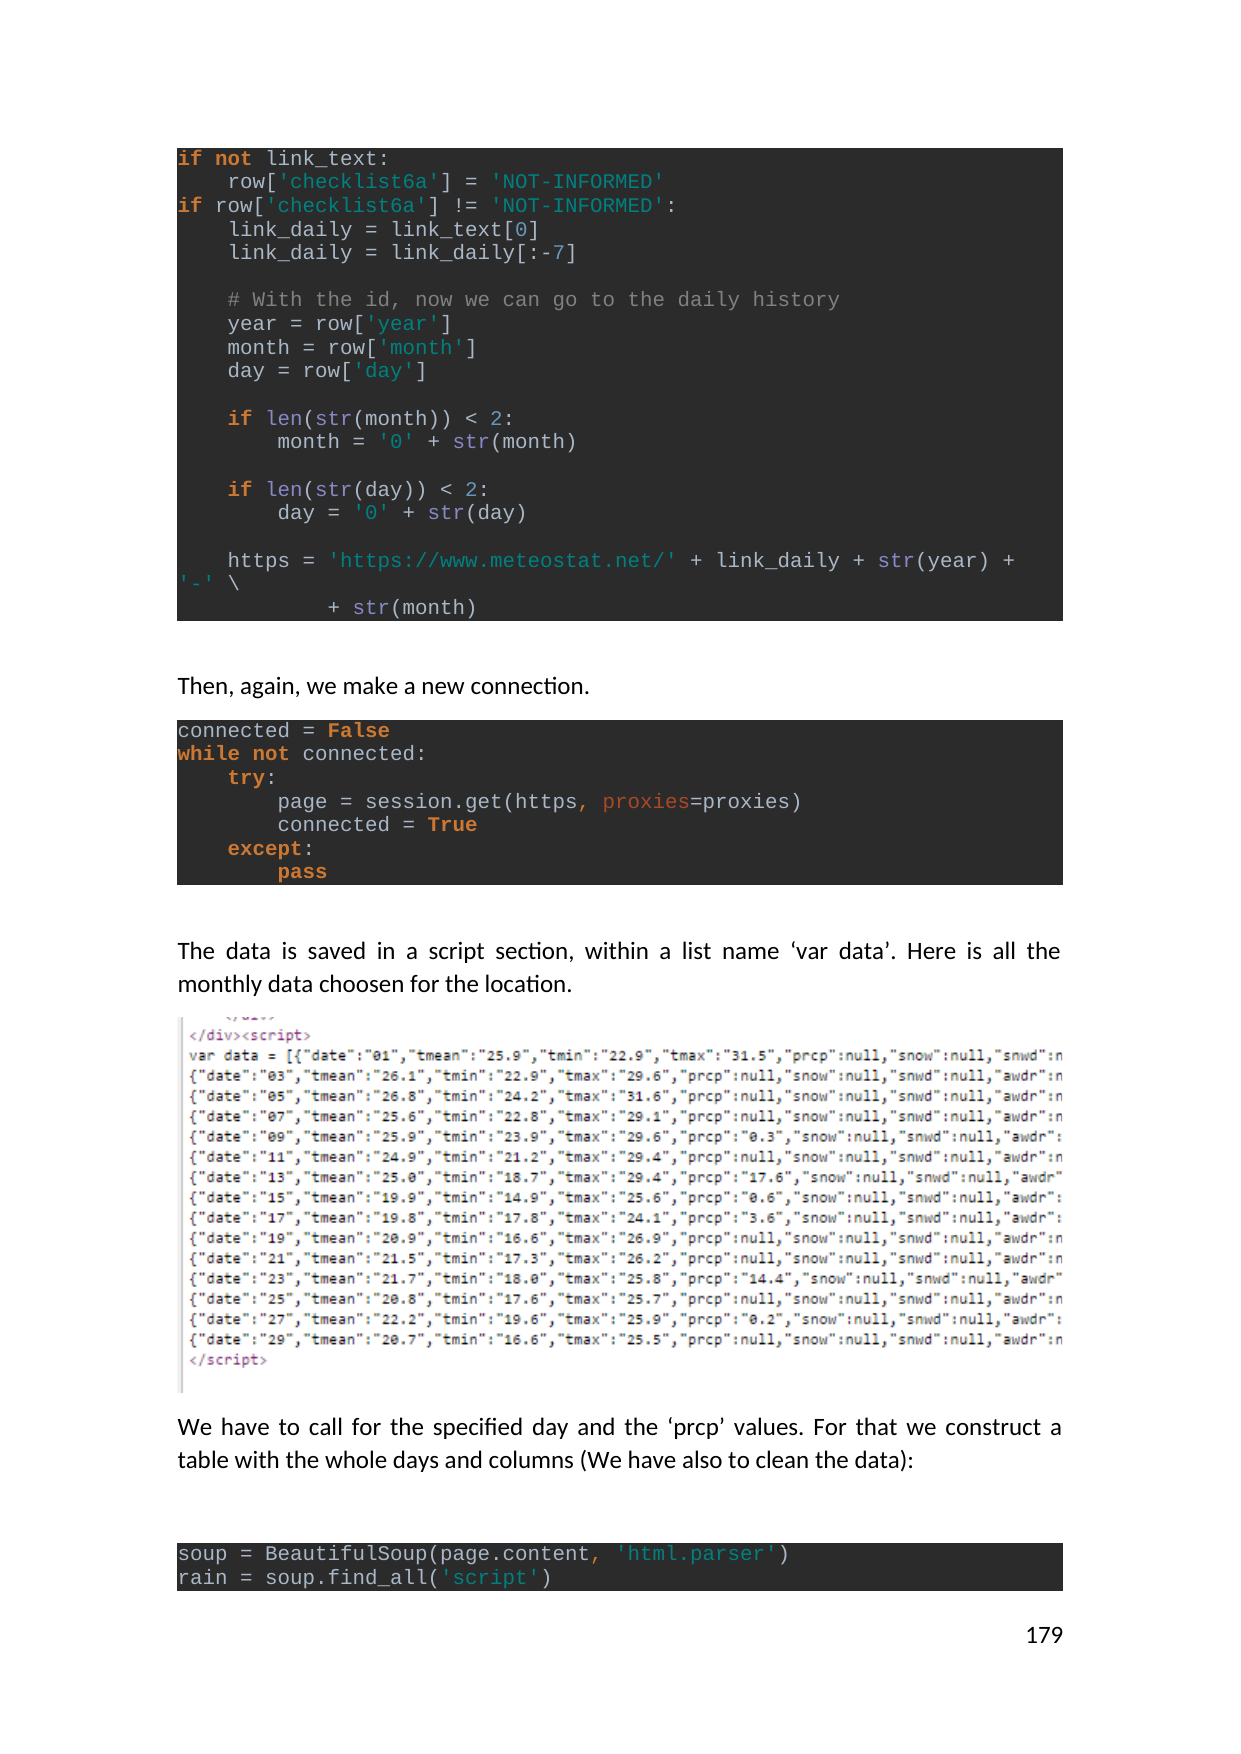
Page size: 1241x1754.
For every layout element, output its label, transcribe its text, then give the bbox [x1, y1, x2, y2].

text if not link_text: row['checklist6a'] = 'NOT-INFORMED' if row['checklist6a'] != 'NOT-INFORMED': link_daily = link_text[0] link_daily = link_daily[:-7] # With the id, now we can go to the daily history year = row['year'] month = row['month'] day = row['day'] if len(str(month)) < 2: month = '0' + str(month) if len(str(day)) < 2: day = '0' + str(day) https = 'https://www.meteostat.net/' + link_daily + str(year) + '-' \ + str(month) [177, 148, 1063, 621]
text The data is saved in a script section, within a list name ‘var data’. Here is all the monthly data choosen for the location. [177, 935, 1063, 998]
text We have to call for the specified day and the ‘prcp’ values. For that we construct a table with the whole days and columns (We have also to clean the data): [177, 1411, 1063, 1475]
text Then, again, we make a new connection. [177, 670, 1063, 701]
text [177, 1543, 1063, 1591]
text connected = False while not connected: try: page = session.get(https, proxies=proxies) connected = True except: pass [177, 720, 1063, 885]
picture [177, 1017, 1063, 1393]
